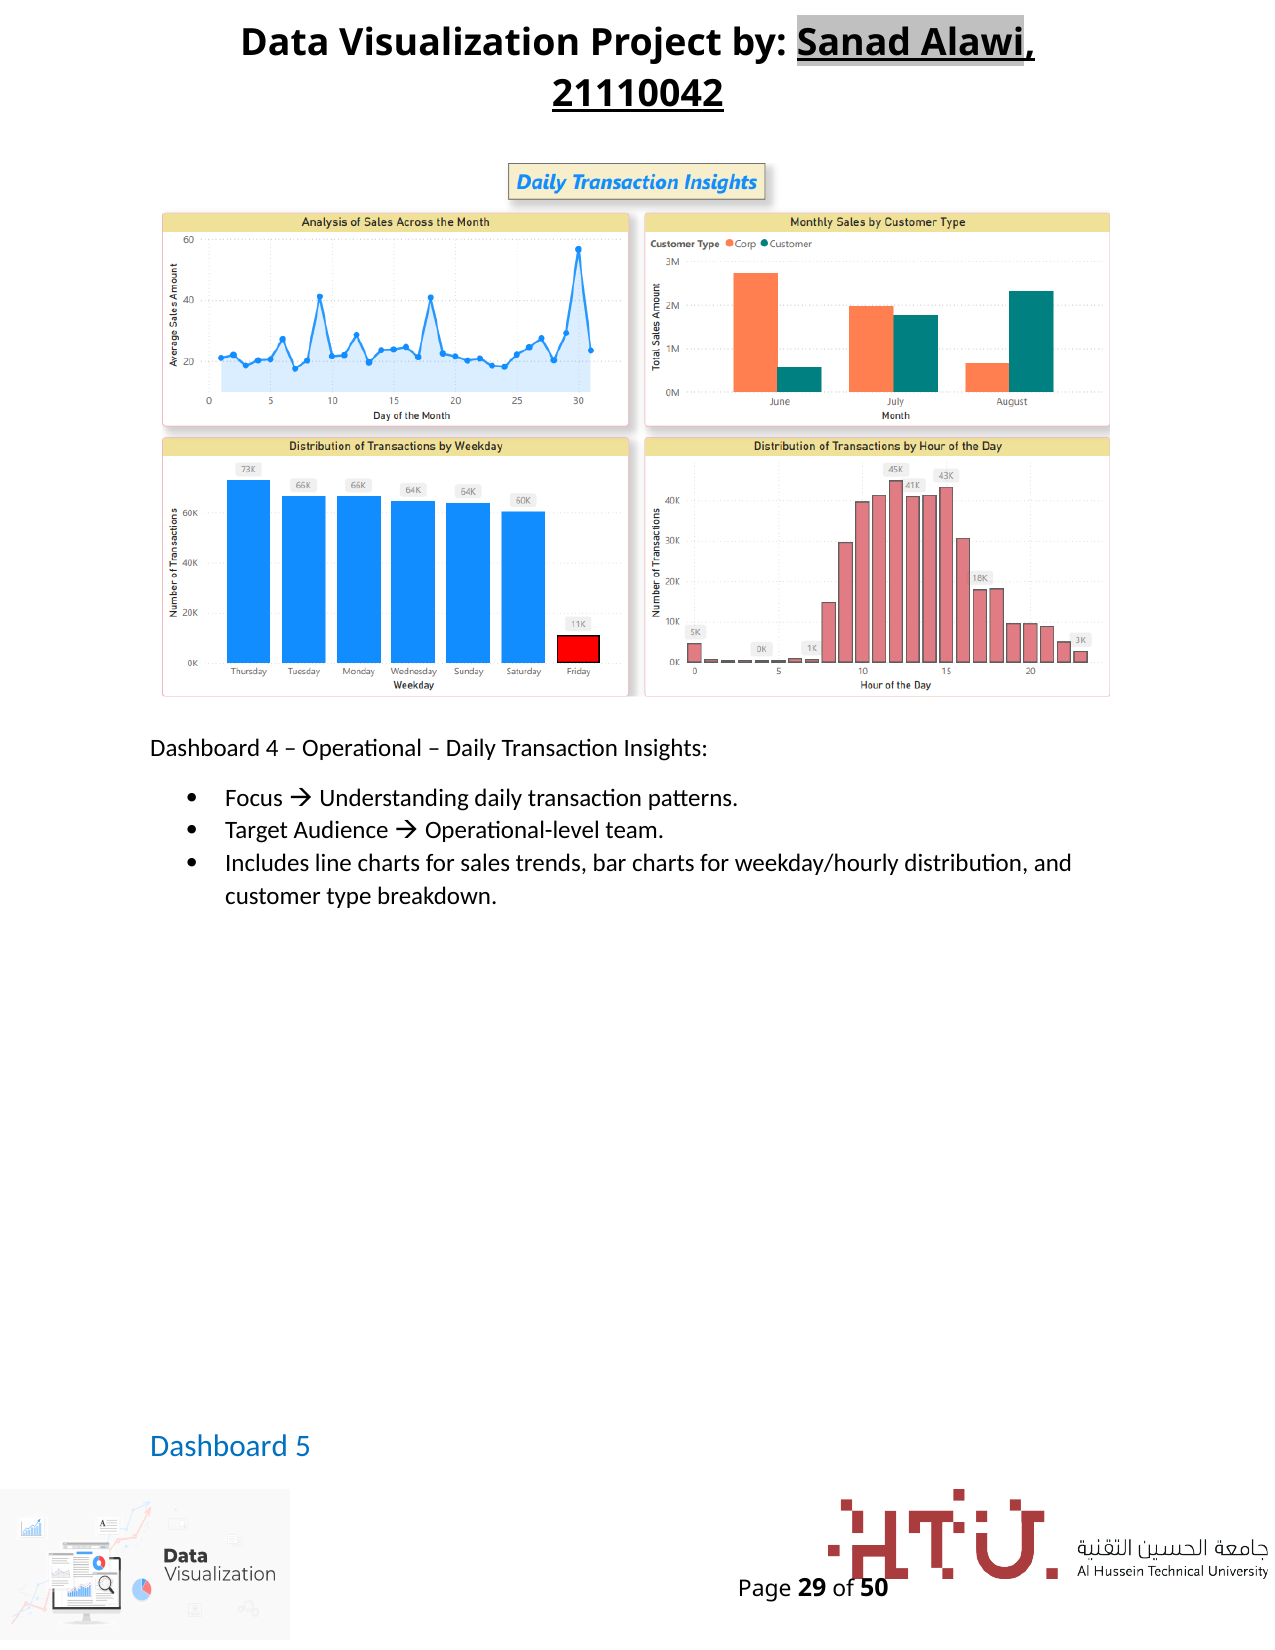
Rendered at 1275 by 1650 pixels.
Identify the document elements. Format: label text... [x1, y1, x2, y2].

picture [0, 1489, 290, 1640]
list Target Audience Operational-level team. [187, 815, 1125, 845]
picture [150, 150, 1125, 713]
text Dashboard 5 [150, 1426, 1125, 1464]
text Dashboard 4 – Operational – Daily Transaction Insights: [150, 732, 1125, 763]
list Focus Understanding daily transaction patterns. [187, 782, 1125, 812]
list Includes line charts for sales trends, bar charts for weekday/hourly distribution, and customer type breakdown. [187, 848, 1125, 911]
picture [828, 1489, 1268, 1579]
